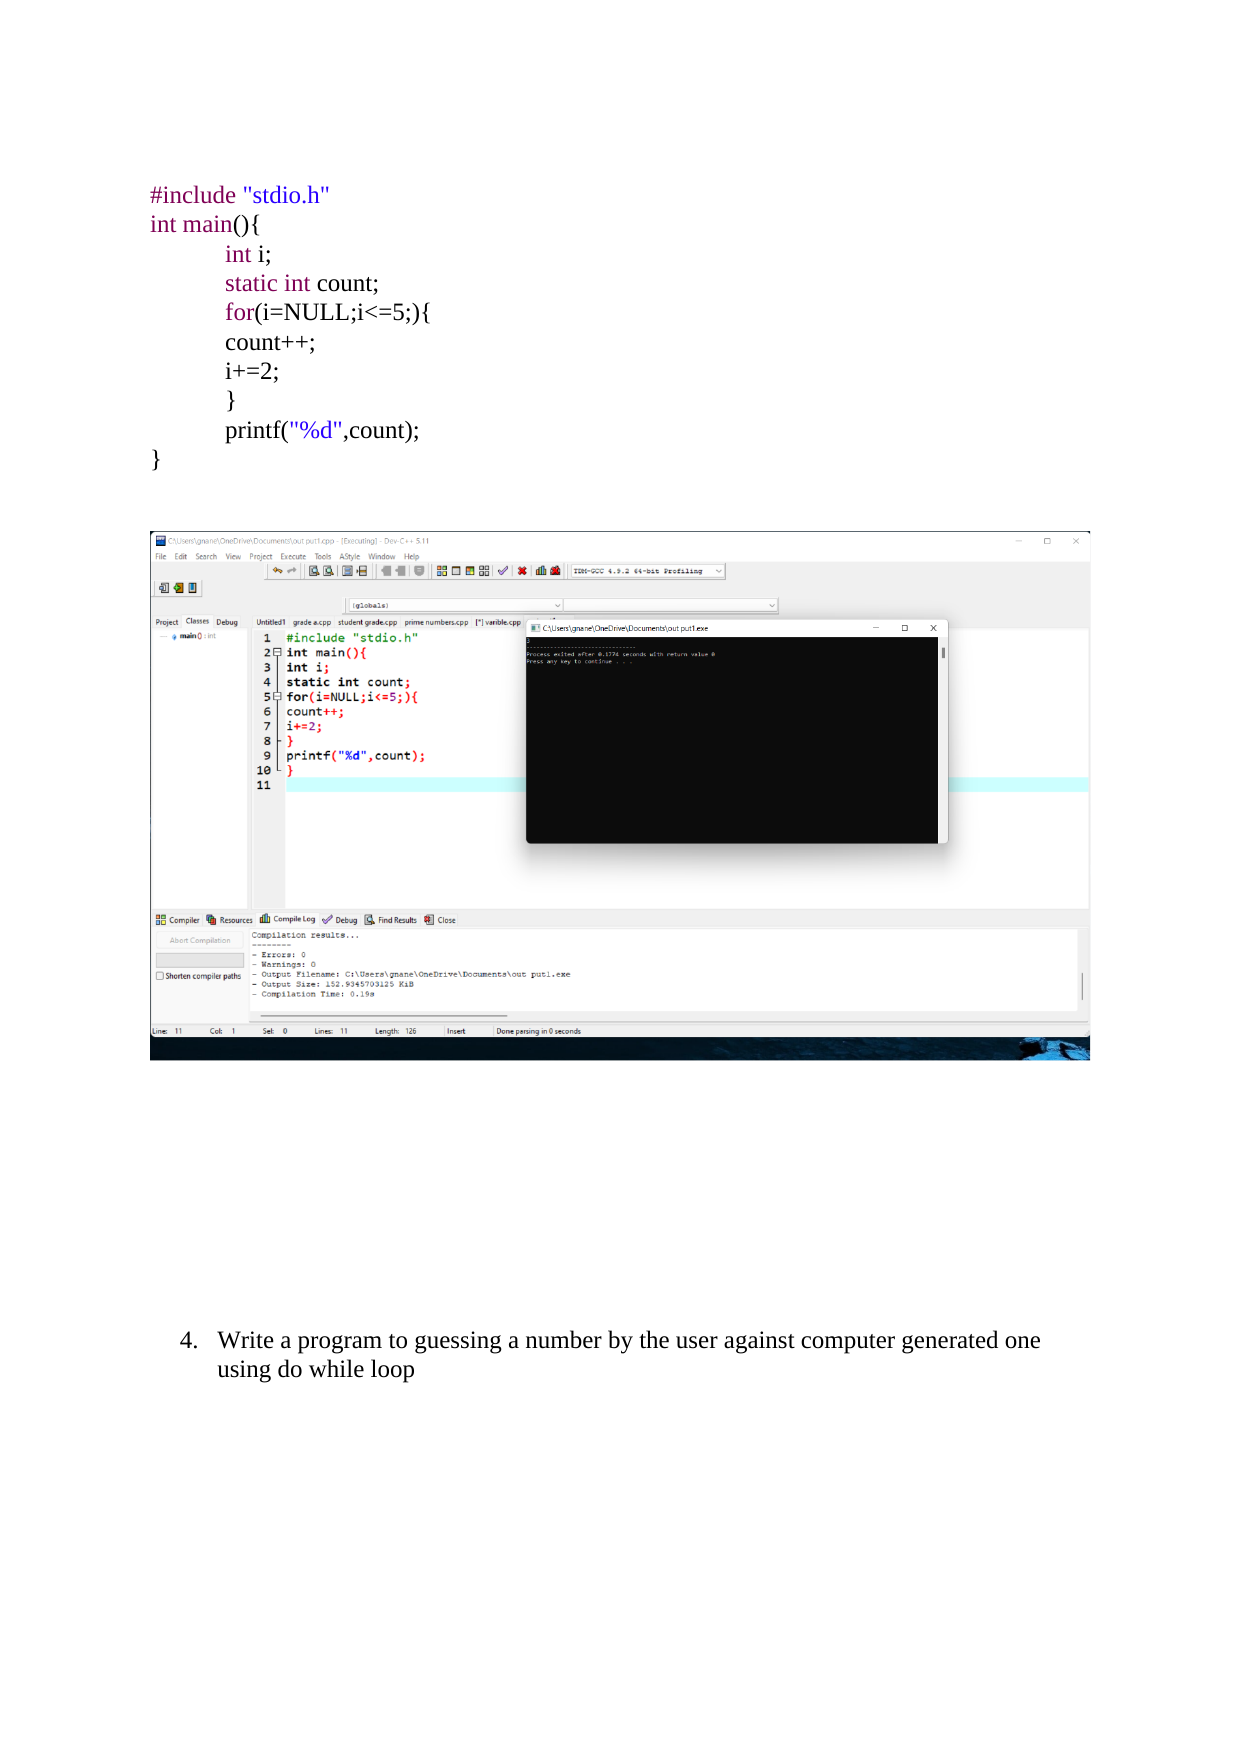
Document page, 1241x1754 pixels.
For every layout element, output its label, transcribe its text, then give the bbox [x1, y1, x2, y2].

text static int count; [150, 267, 1090, 297]
text } [150, 444, 1090, 473]
text count++; [150, 326, 1090, 356]
text } [150, 385, 1090, 414]
text i+=2; [150, 356, 1090, 385]
text int main(){ [150, 209, 1090, 238]
list Write a program to guessing a number by the user against computer generated one using do while loop [179, 1325, 1090, 1383]
picture [150, 531, 1091, 1061]
text int i; [150, 238, 1090, 267]
text #include "stdio.h" [150, 179, 1090, 209]
text for(i=NULL;i<=5;){ [150, 297, 1090, 326]
text printf("%d",count); [150, 414, 1090, 444]
